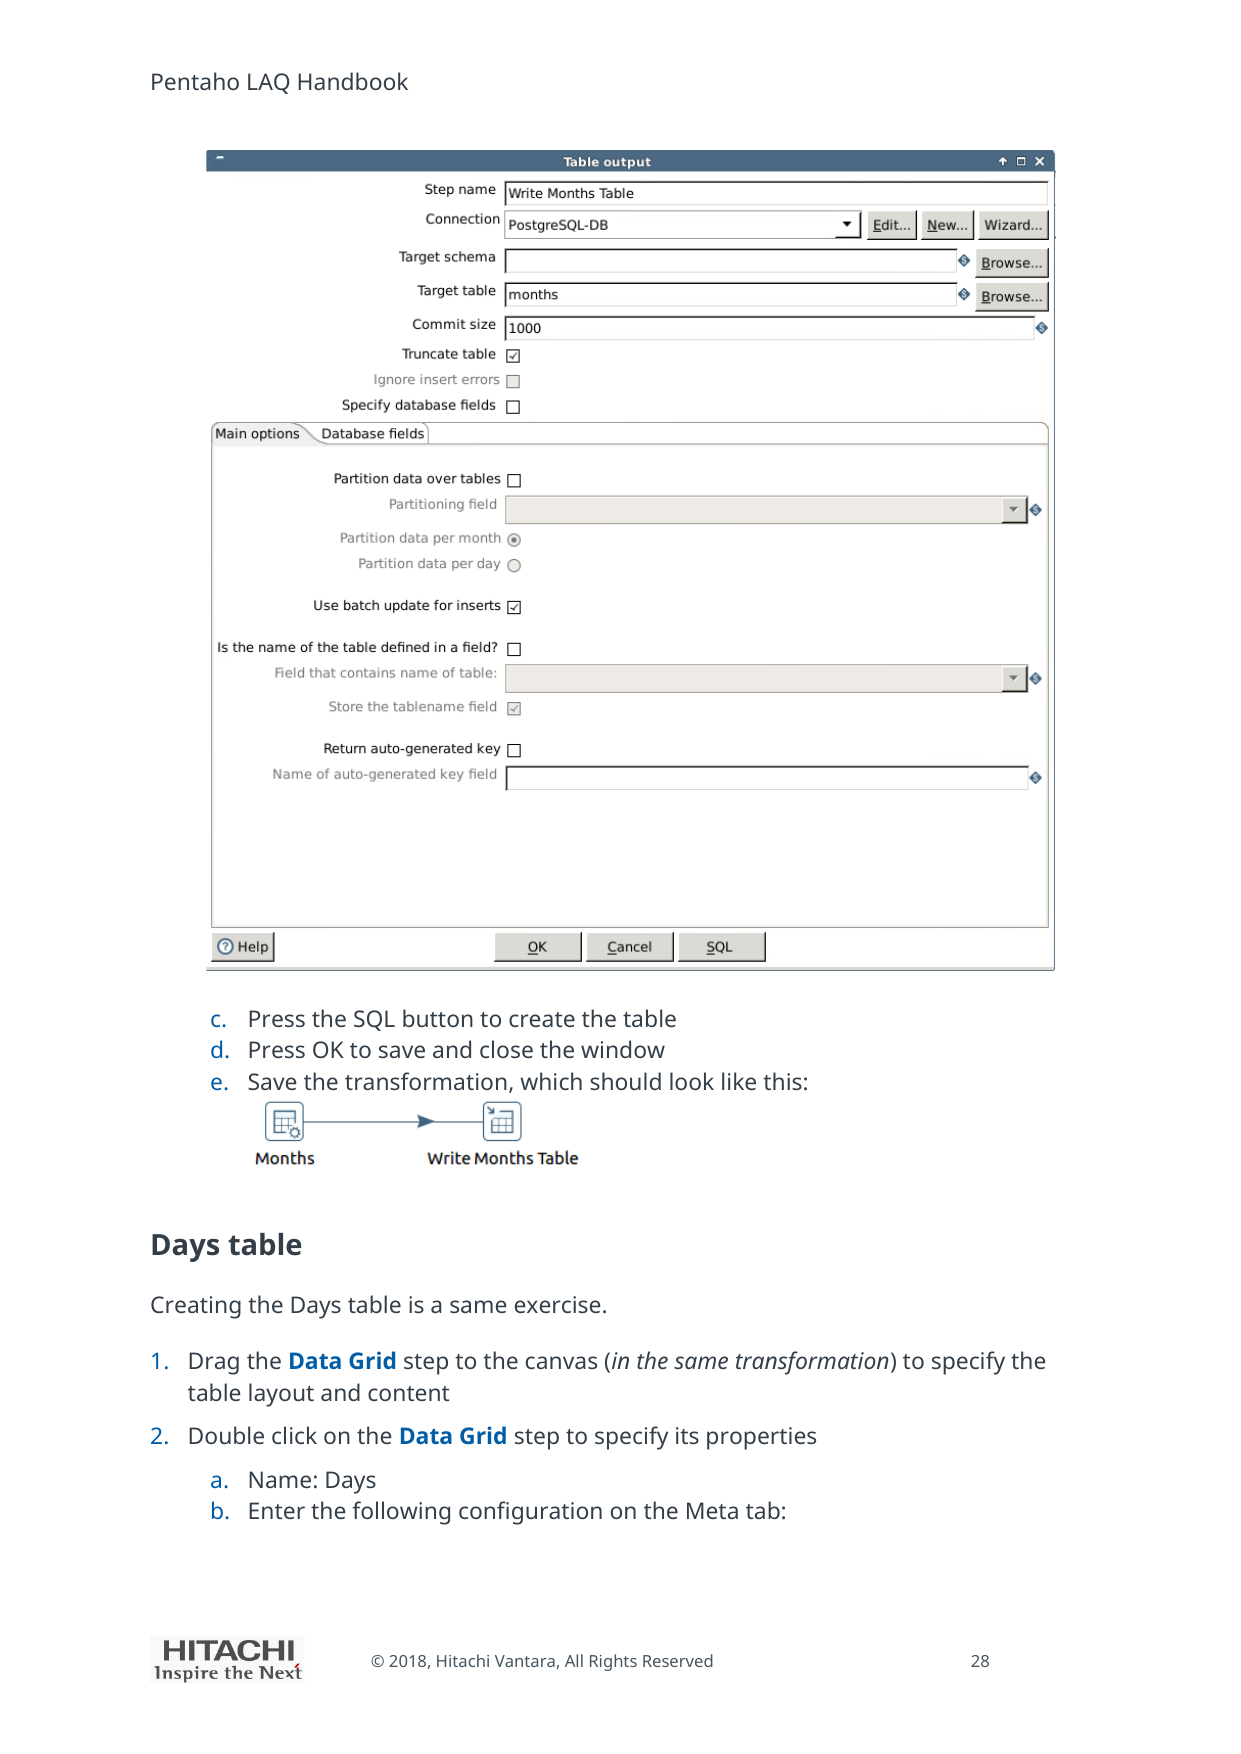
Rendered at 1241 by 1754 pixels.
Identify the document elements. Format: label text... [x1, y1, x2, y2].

list Drag the Data Grid step to the canvas (in the same transformation) to specify the table layout and content [150, 1345, 1090, 1408]
picture [206, 150, 1056, 972]
text Creating the Days table is a same exercise. [150, 1289, 1090, 1320]
picture [150, 1636, 305, 1683]
list Double click on the Data Grid step to specify its properties [150, 1420, 1090, 1452]
text Press the SQL button to create the table [210, 1003, 1090, 1034]
list Enter the following configuration on the Meta tab: [210, 1495, 1090, 1527]
text Save the transformation, which should look like this: [210, 1066, 1090, 1097]
list Name: Days [210, 1464, 1090, 1495]
picture [247, 1096, 584, 1169]
subtitle Days table [150, 1224, 1090, 1264]
text Press OK to save and close the window [210, 1034, 1090, 1066]
